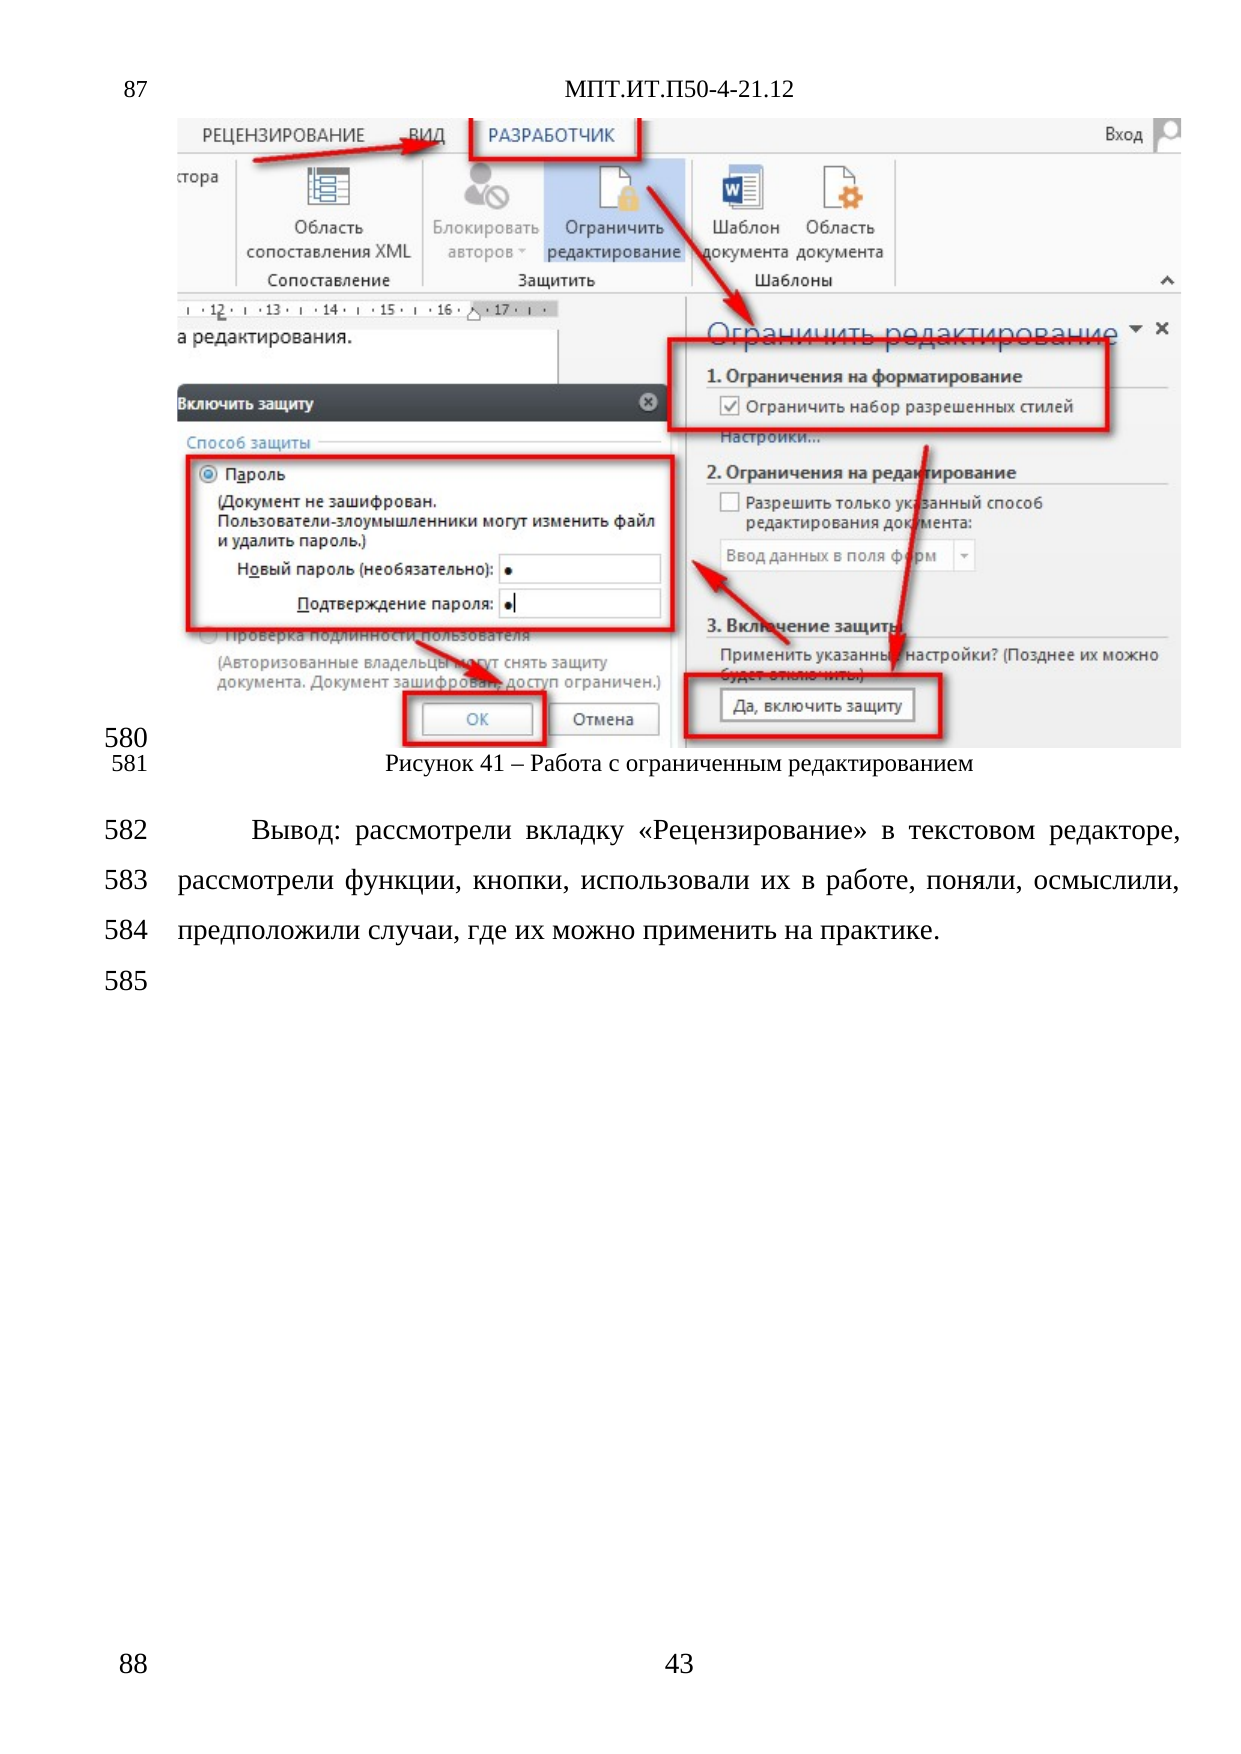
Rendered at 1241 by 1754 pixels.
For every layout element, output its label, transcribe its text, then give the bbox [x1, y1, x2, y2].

text Рисунок 41 – Работа с ограниченным редактированием [177, 748, 1181, 777]
text Вывод: рассмотрели вкладку «Рецензирование» в текстовом редакторе, рассмотрели функции, кнопки, использовали их в работе, поняли, осмыслили, предположили случаи, где их можно применить на практике. [177, 812, 1181, 946]
picture [177, 118, 1182, 748]
